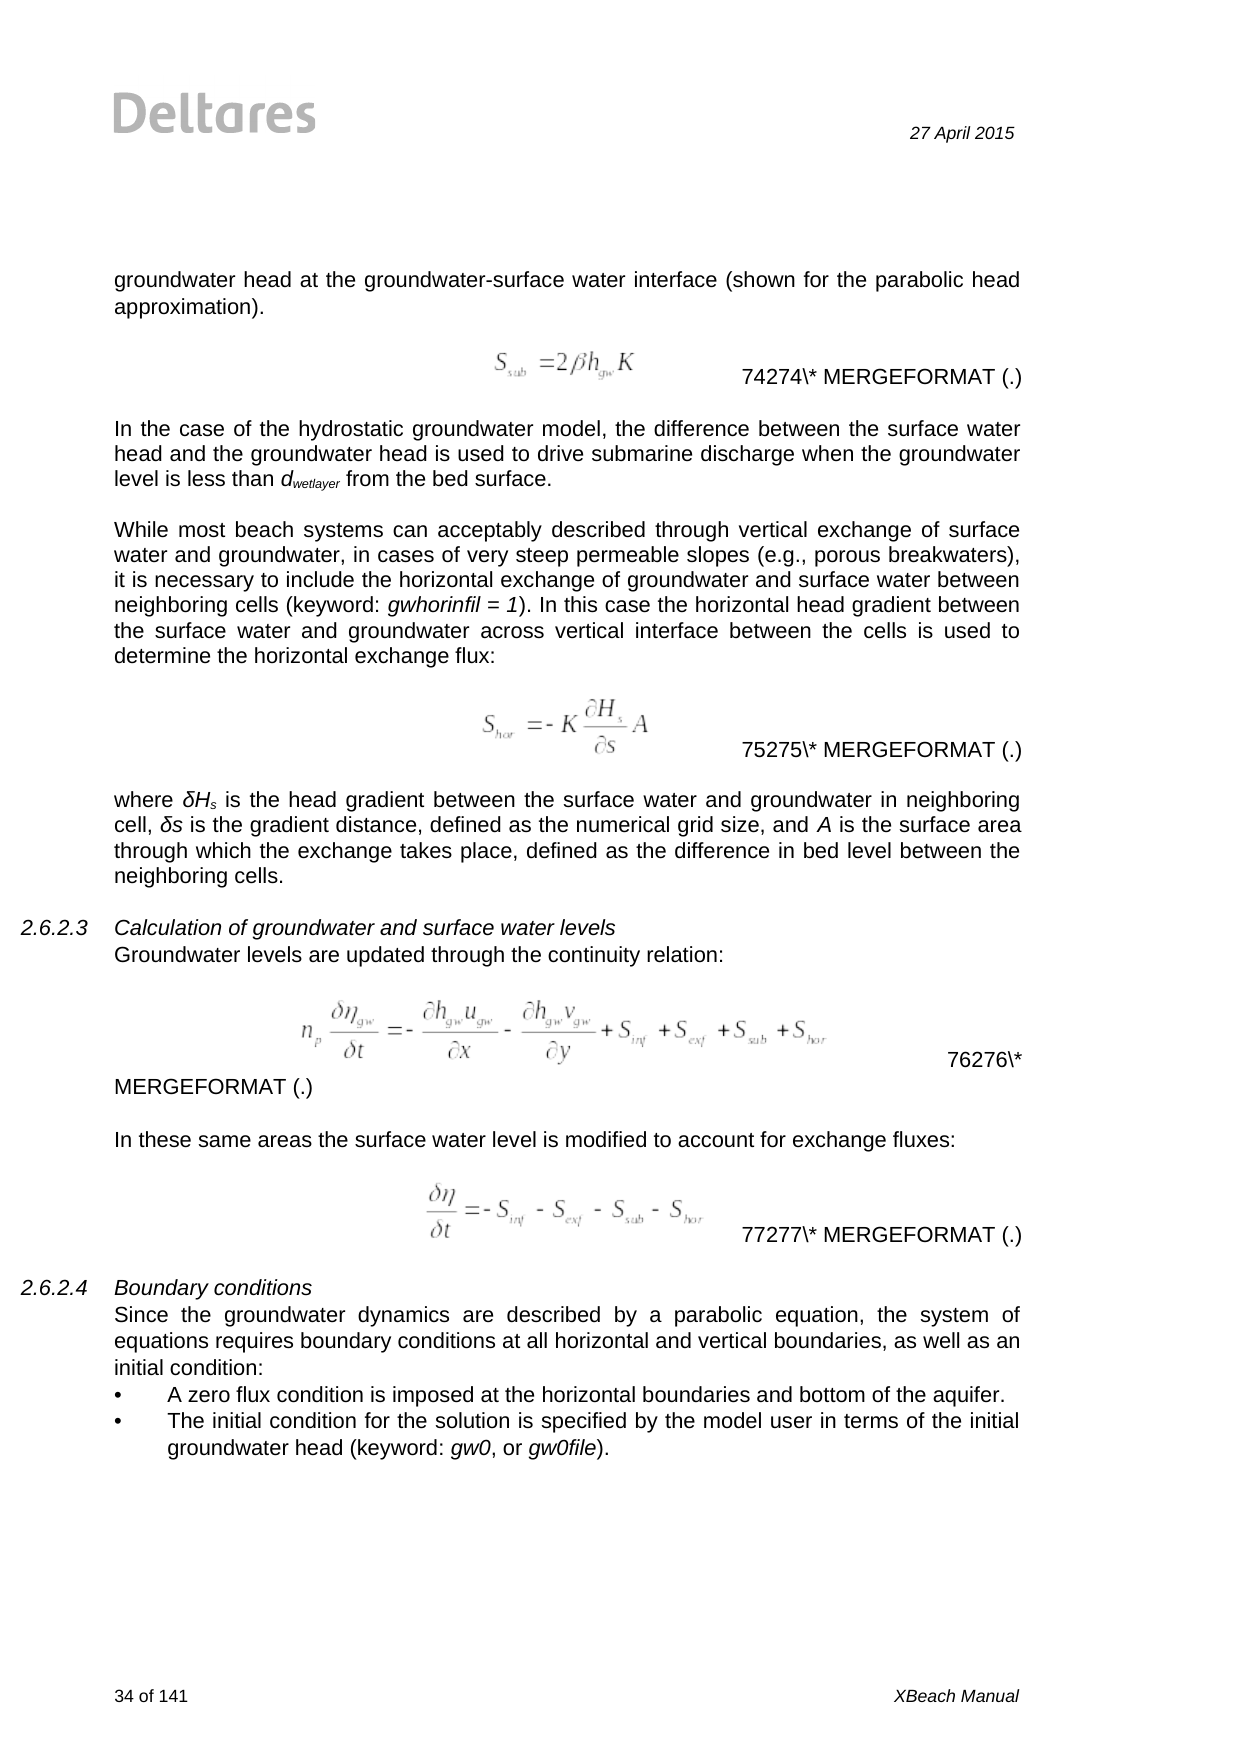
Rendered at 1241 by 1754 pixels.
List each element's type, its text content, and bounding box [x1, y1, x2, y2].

subtitle Calculation of groundwater and surface water levels [87, 914, 1022, 941]
text In these same areas the surface water level is modified to account for exchange fluxes: [114, 1125, 1022, 1152]
text Groundwater levels are updated through the continuity relation: [114, 941, 1022, 968]
picture [113, 75, 315, 133]
text where δHs is the head gradient between the surface water and groundwater in neighboring cell, δs is the gradient distance, defined as the numerical grid size, and A is the surface area through which the exchange takes place, defined as the difference in bed level between the neighboring cells. [114, 787, 1022, 888]
text While most beach systems can acceptably described through vertical exchange of surface water and groundwater, in cases of very steep permeable slopes (e.g., porous breakwaters), it is necessary to include the horizontal exchange of groundwater and surface water between neighboring cells (keyword: gwhorinfil = 1). In this case the horizontal head gradient between the surface water and groundwater across vertical interface between the cells is used to determine the horizontal exchange flux: [114, 517, 1022, 668]
text In the case of the hydrostatic groundwater model, the difference between the surface water head and the groundwater head is used to drive submarine discharge when the groundwater level is less than dwetlayer from the bed surface. [114, 416, 1022, 491]
list The initial condition for the solution is specified by the model user in terms of the initial groundwater head (keyword: gw0, or gw0file). [114, 1407, 1022, 1460]
list A zero flux condition is imposed at the horizontal boundaries and bottom of the aquifer. [114, 1380, 1022, 1407]
text Since the groundwater dynamics are described by a parabolic equation, the system of equations requires boundary conditions at all horizontal and vertical boundaries, as well as an initial condition: [114, 1300, 1022, 1380]
subtitle Boundary conditions [87, 1274, 1022, 1300]
